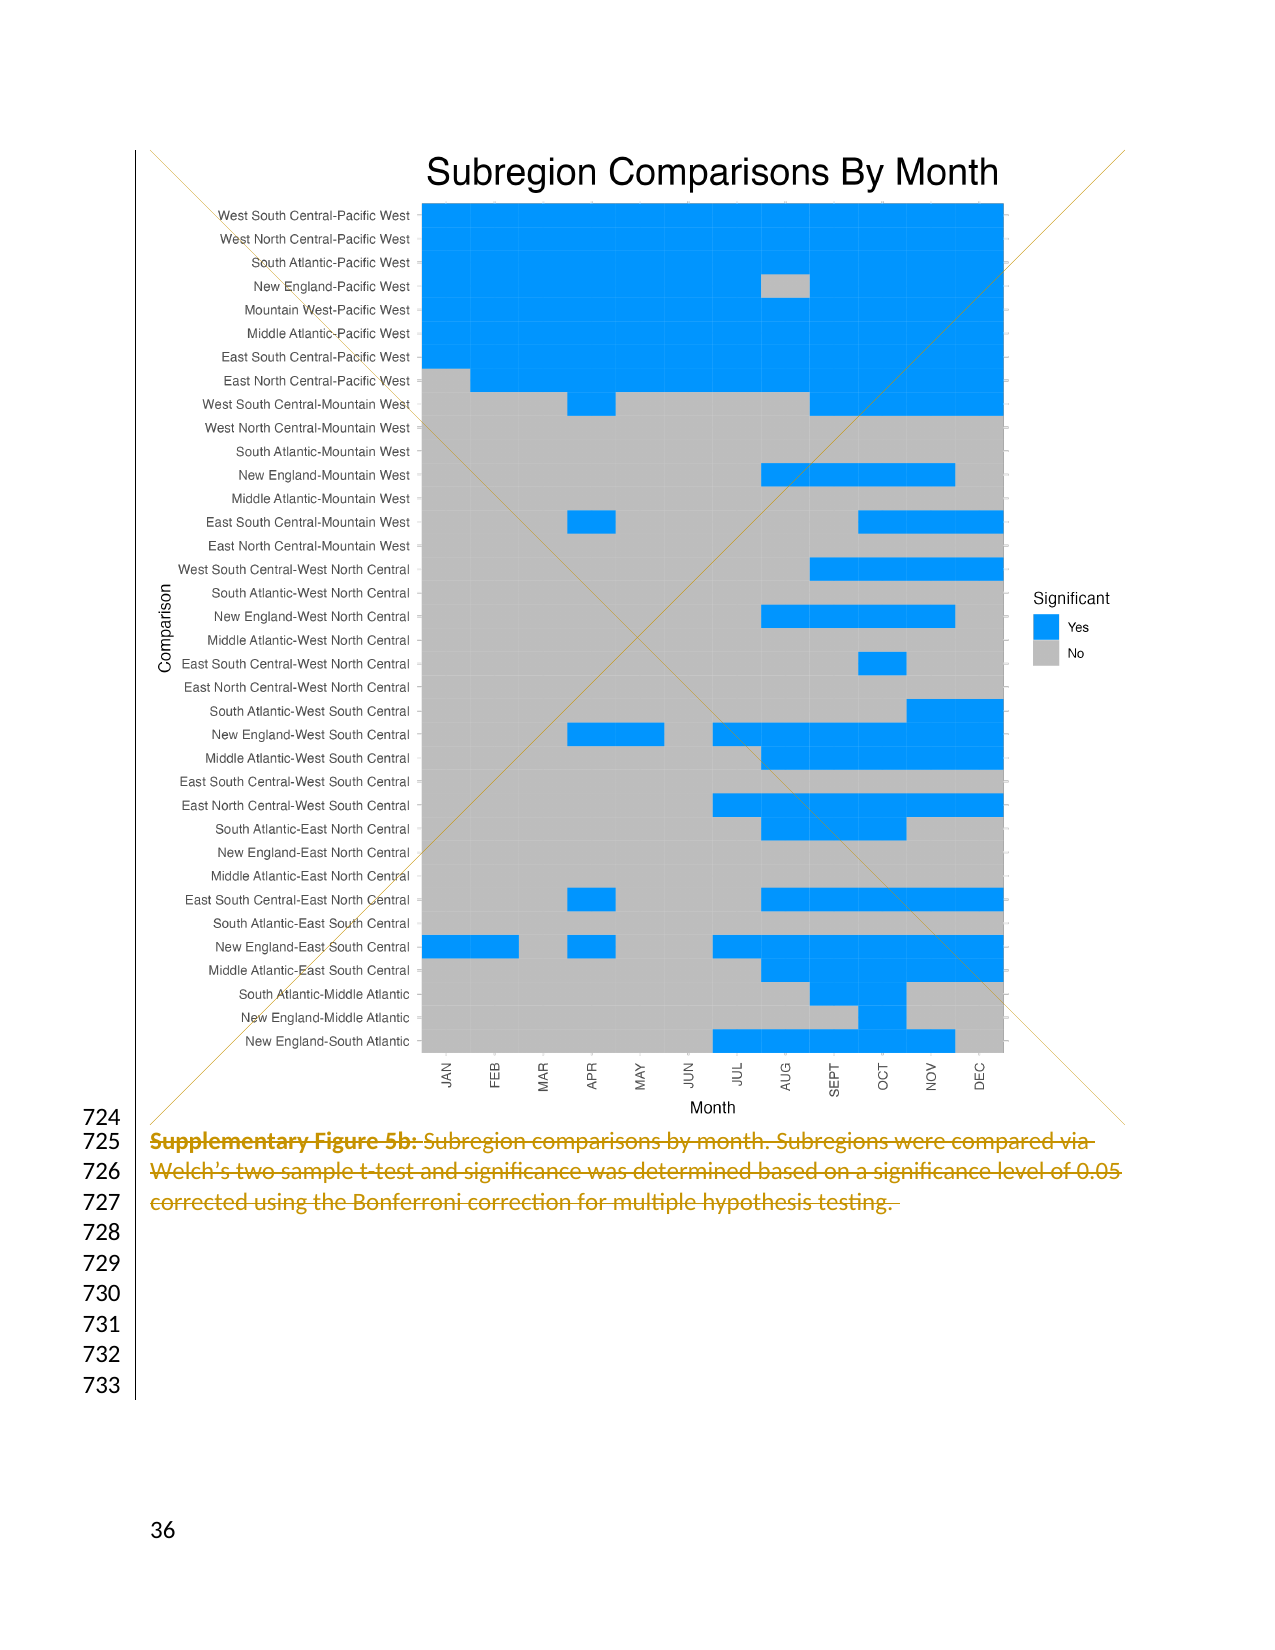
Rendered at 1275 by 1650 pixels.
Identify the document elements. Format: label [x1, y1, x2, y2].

picture [152, 150, 1123, 636]
picture [150, 152, 636, 1123]
picture [152, 639, 1123, 1125]
picture [639, 152, 1125, 1123]
